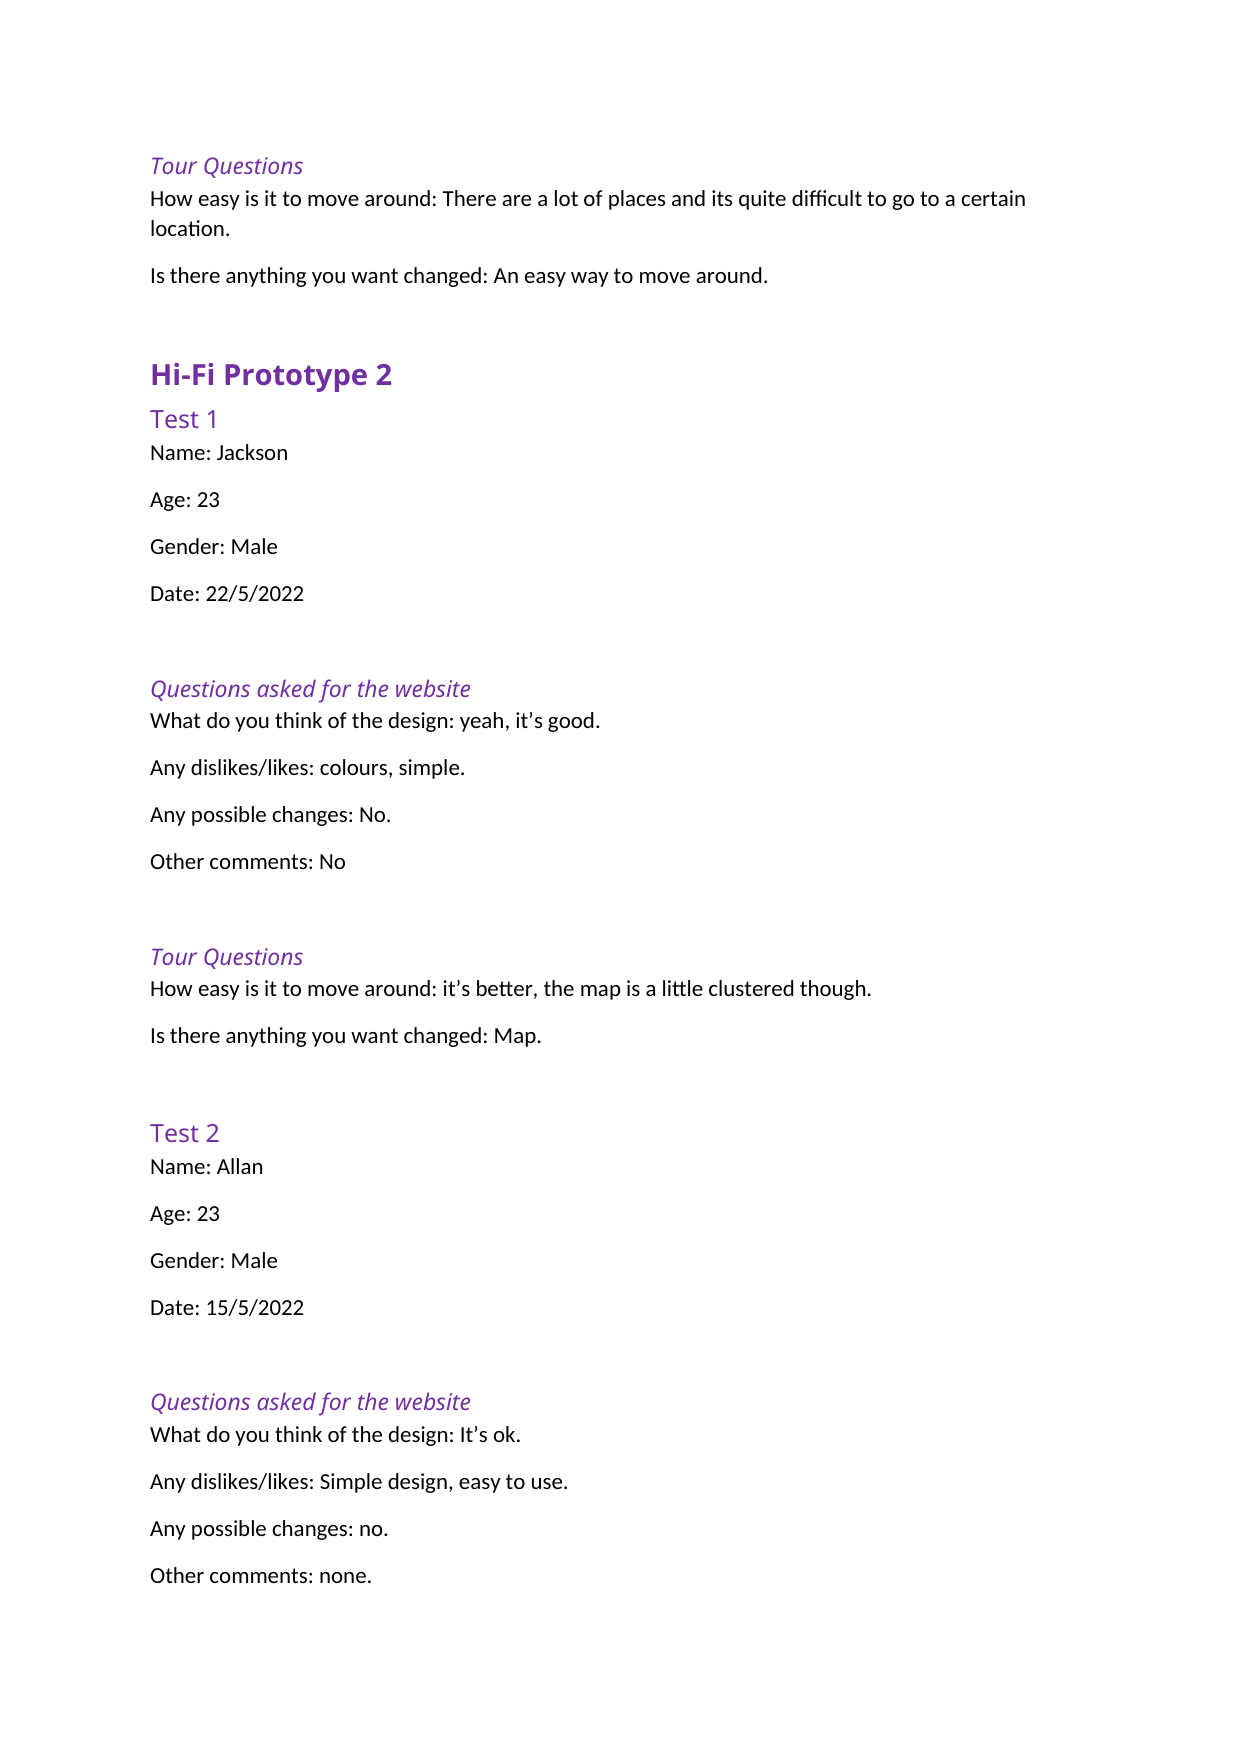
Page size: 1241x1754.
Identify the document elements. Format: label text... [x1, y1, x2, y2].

subtitle Test 2 [150, 1115, 1090, 1149]
subtitle Tour Questions [150, 150, 1090, 181]
text How easy is it to move around: There are a lot of places and its quite difficult to go to a certain location. [150, 184, 1090, 242]
subtitle Test 1 [150, 402, 1090, 436]
text Age: 23 [150, 1199, 1090, 1227]
text How easy is it to move around: it’s better, the map is a little clustered though. [150, 974, 1090, 1003]
text Is there anything you want changed: An easy way to move around. [150, 261, 1090, 289]
text Age: 23 [150, 485, 1090, 513]
text Date: 15/5/2022 [150, 1293, 1090, 1321]
subtitle Hi-Fi Prototype 2 [150, 354, 1090, 394]
text Name: Jackson [150, 438, 1090, 466]
text Gender: Male [150, 1246, 1090, 1274]
text Any dislikes/likes: colours, simple. [150, 753, 1090, 781]
subtitle Questions asked for the website [150, 1386, 1090, 1418]
text Date: 22/5/2022 [150, 579, 1090, 607]
subtitle Questions asked for the website [150, 673, 1090, 704]
text What do you think of the design: It’s ok. [150, 1420, 1090, 1448]
text Is there anything you want changed: Map. [150, 1021, 1090, 1049]
text Name: Allan [150, 1152, 1090, 1180]
subtitle Tour Questions [150, 941, 1090, 972]
text Gender: Male [150, 532, 1090, 560]
text Other comments: none. [150, 1561, 1090, 1589]
text Any dislikes/likes: Simple design, easy to use. [150, 1467, 1090, 1495]
text Any possible changes: No. [150, 800, 1090, 828]
text Other comments: No [150, 847, 1090, 875]
text Any possible changes: no. [150, 1514, 1090, 1542]
text What do you think of the design: yeah, it’s good. [150, 706, 1090, 734]
